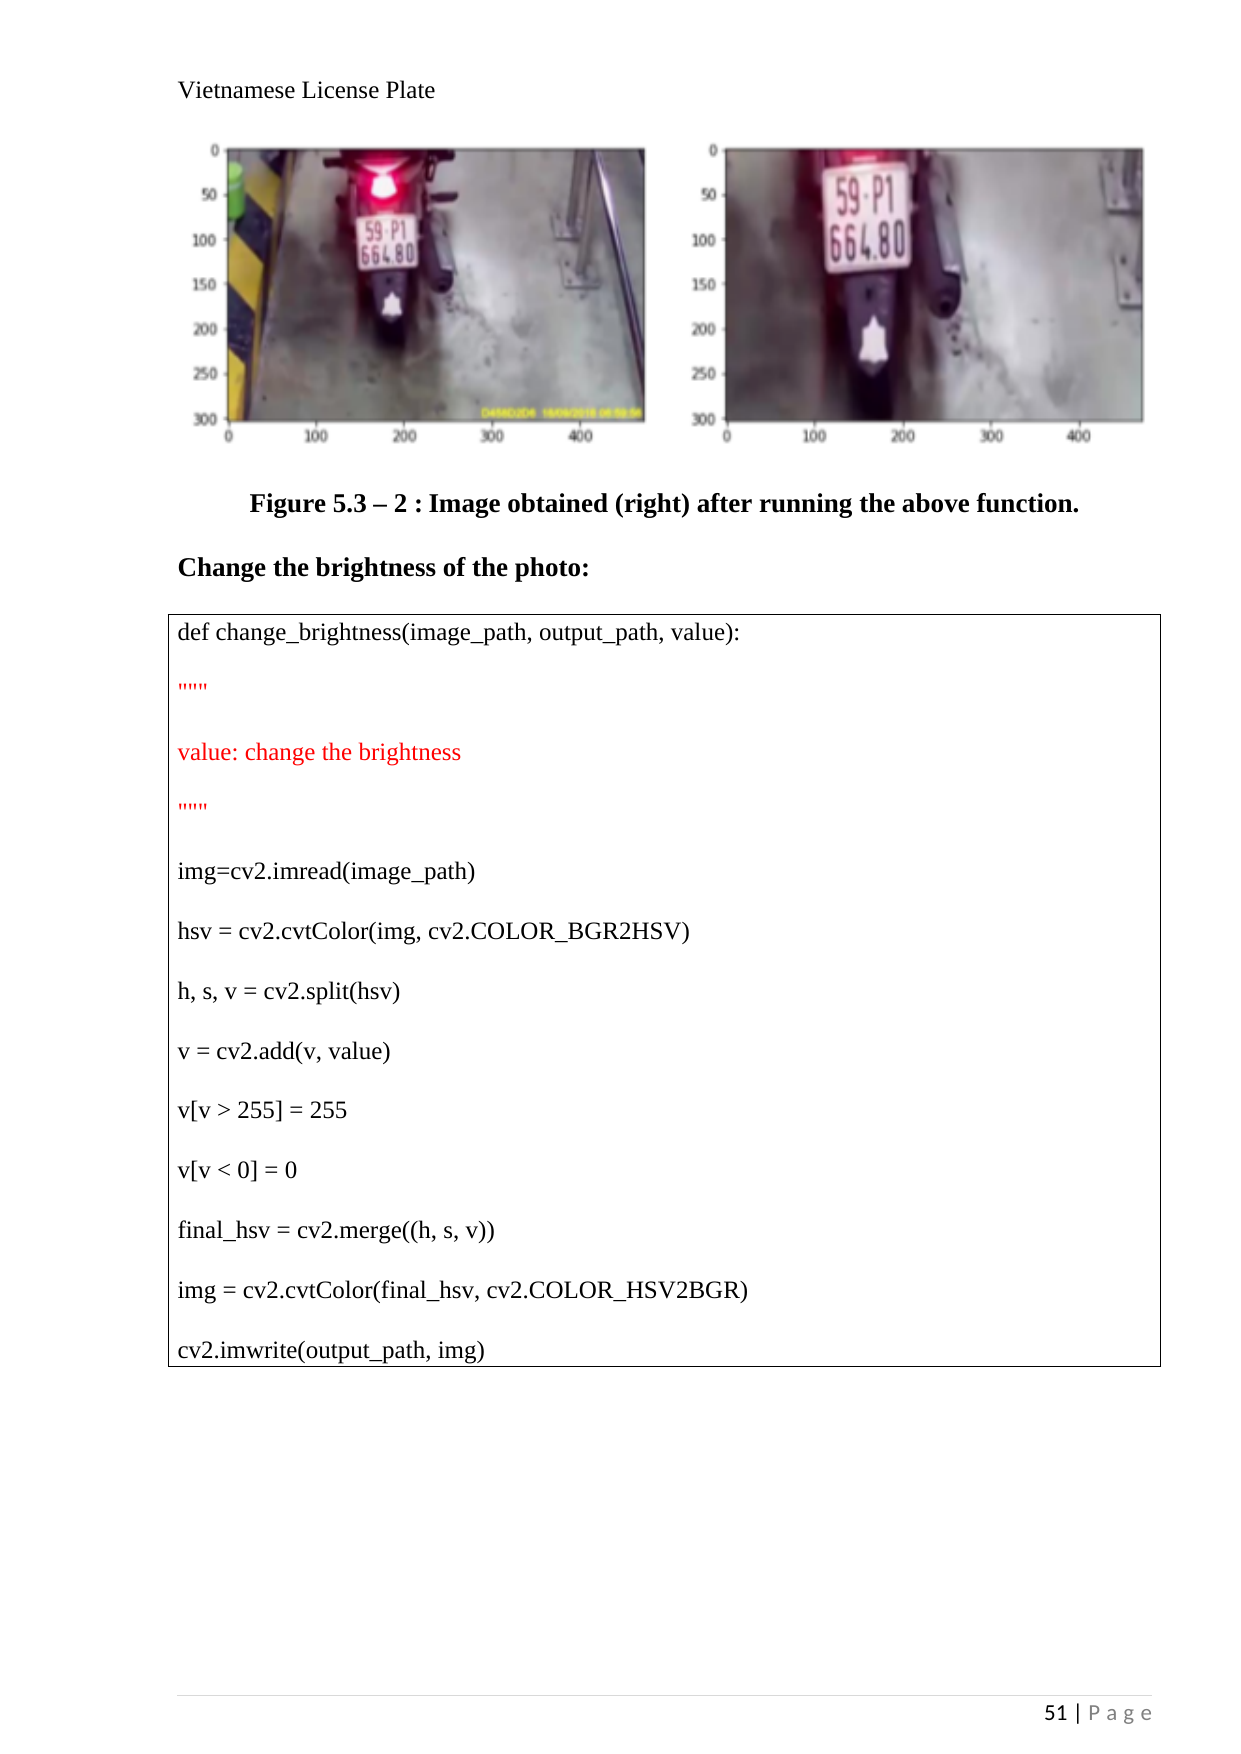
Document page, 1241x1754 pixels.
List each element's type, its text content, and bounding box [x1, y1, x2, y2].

text v[v < 0] = 0 [169, 1152, 1160, 1184]
text img=cv2.imread(image_path) [169, 853, 1160, 885]
text img = cv2.cvtColor(final_hsv, cv2.COLOR_HSV2BGR) [169, 1272, 1160, 1304]
text """ [169, 674, 1160, 706]
text cv2.imwrite(output_path, img) [169, 1332, 1160, 1366]
text Change the brightness of the photo: [177, 551, 1152, 582]
text hsv = cv2.cvtColor(img, cv2.COLOR_BGR2HSV) [169, 913, 1160, 945]
picture [177, 118, 1175, 457]
text final_hsv = cv2.merge((h, s, v)) [169, 1212, 1160, 1244]
text Figure 5.3 – 2 : Image obtained (right) after running the above function. [177, 487, 1152, 519]
text def change_brightness(image_path, output_path, value): [169, 615, 1160, 646]
text value: change the brightness [169, 734, 1160, 766]
text v = cv2.add(v, value) [169, 1033, 1160, 1064]
text """ [169, 793, 1160, 825]
text v[v > 255] = 255 [169, 1092, 1160, 1124]
text h, s, v = cv2.split(hsv) [169, 973, 1160, 1005]
